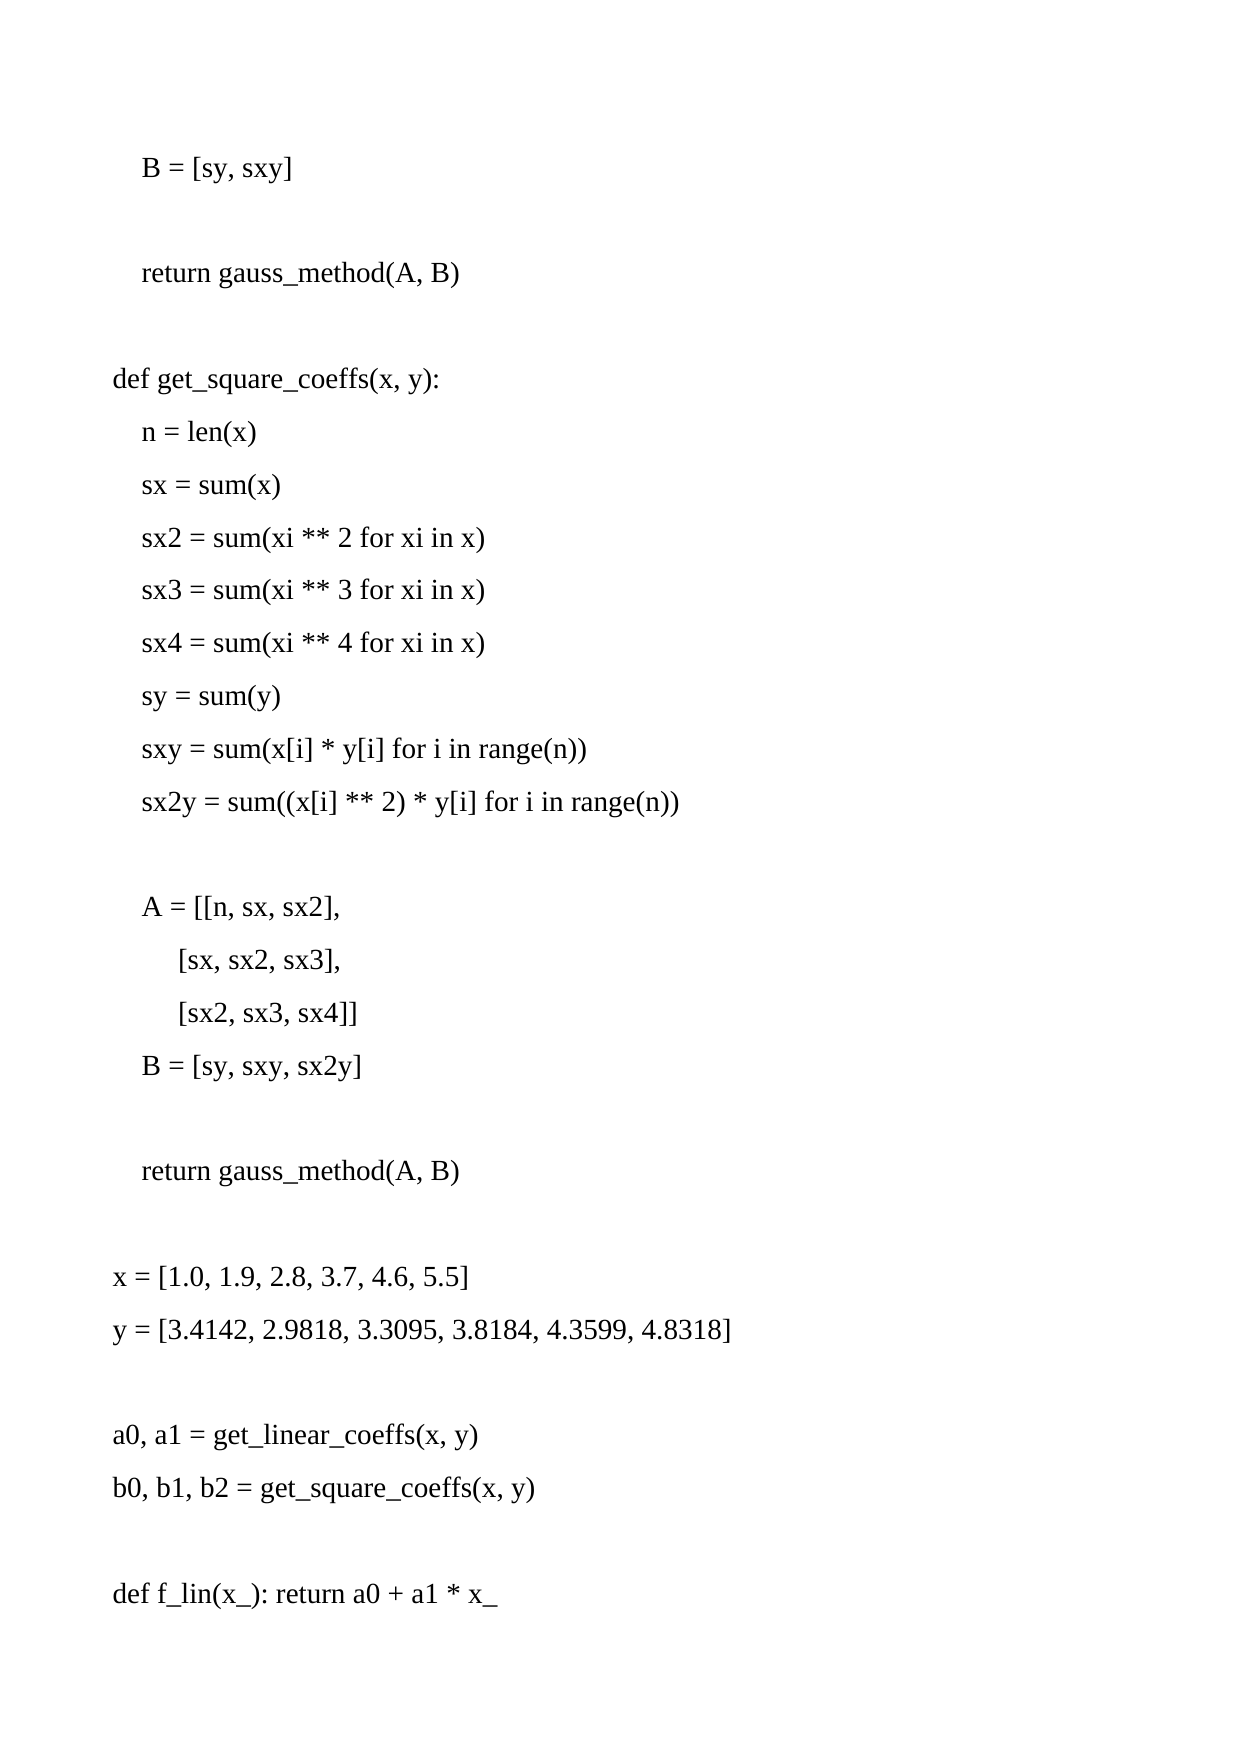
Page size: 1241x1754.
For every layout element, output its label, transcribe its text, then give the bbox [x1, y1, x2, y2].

text y = [3.4142, 2.9818, 3.3095, 3.8184, 4.3599, 4.8318] [112, 1312, 1128, 1345]
text return gauss_method(A, B) [112, 256, 1128, 289]
text sx2 = sum(xi ** 2 for xi in x) [112, 520, 1128, 553]
text B = [sy, sxy] [112, 150, 1128, 183]
text sx = sum(x) [112, 467, 1128, 500]
text sy = sum(y) [112, 678, 1128, 712]
text x = [1.0, 1.9, 2.8, 3.7, 4.6, 5.5] [112, 1259, 1128, 1293]
text [sx2, sx3, sx4]] [112, 995, 1128, 1028]
text B = [sy, sxy, sx2y] [112, 1048, 1128, 1081]
text A = [[n, sx, sx2], [112, 889, 1128, 923]
text def f_lin(x_): return a0 + a1 * x_ [112, 1576, 1128, 1609]
text b0, b1, b2 = get_square_coeffs(x, y) [112, 1470, 1128, 1504]
text def get_square_coeffs(x, y): [112, 361, 1128, 395]
text sx3 = sum(xi ** 3 for xi in x) [112, 572, 1128, 606]
text sx4 = sum(xi ** 4 for xi in x) [112, 625, 1128, 659]
text sxy = sum(x[i] * y[i] for i in range(n)) [112, 731, 1128, 764]
text a0, a1 = get_linear_coeffs(x, y) [112, 1417, 1128, 1451]
text return gauss_method(A, B) [112, 1153, 1128, 1187]
text sx2y = sum((x[i] ** 2) * y[i] for i in range(n)) [112, 784, 1128, 817]
text n = len(x) [112, 414, 1128, 448]
text [sx, sx2, sx3], [112, 942, 1128, 976]
